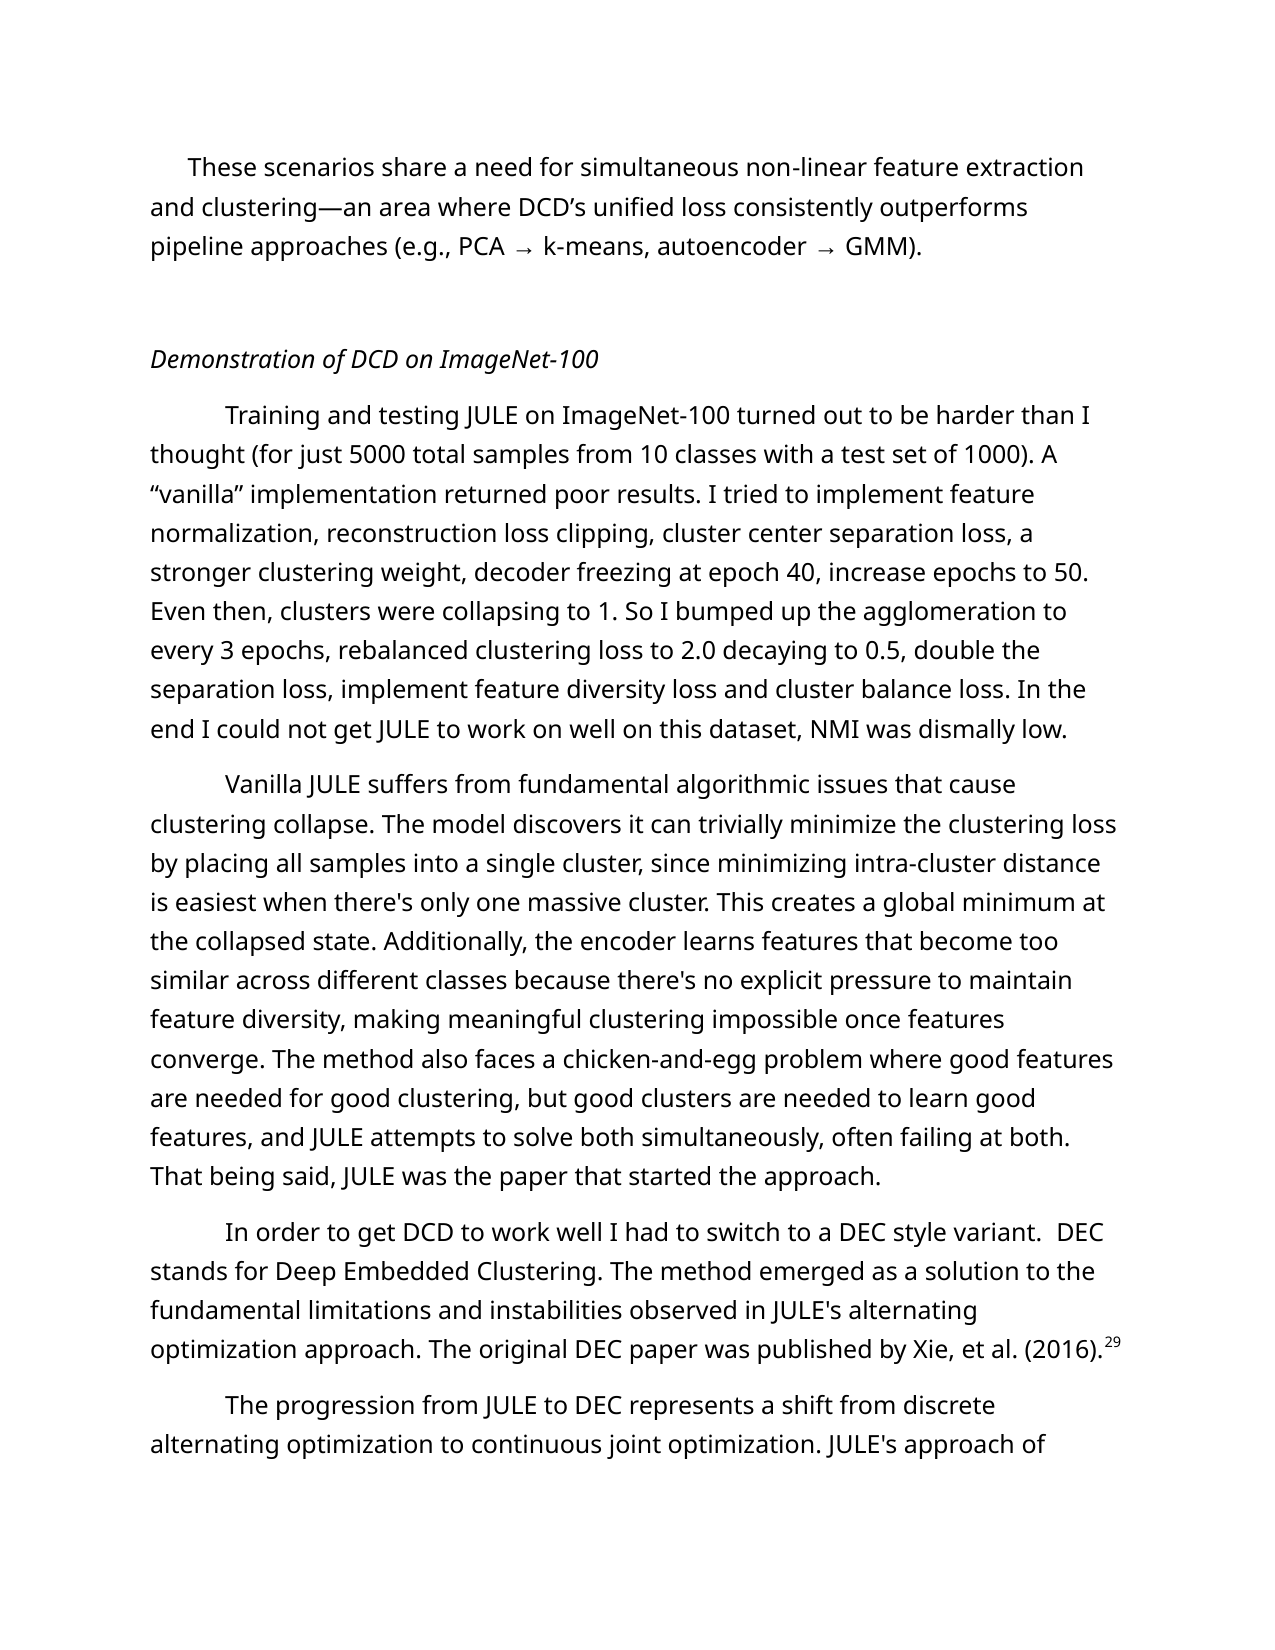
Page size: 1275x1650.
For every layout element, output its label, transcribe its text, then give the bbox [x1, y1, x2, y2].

text Vanilla JULE suffers from fundamental algorithmic issues that cause clustering collapse. The model discovers it can trivially minimize the clustering loss by placing all samples into a single cluster, since minimizing intra-cluster distance is easiest when there's only one massive cluster. This creates a global minimum at the collapsed state. Additionally, the encoder learns features that become too similar across different classes because there's no explicit pressure to maintain feature diversity, making meaningful clustering impossible once features converge. The method also faces a chicken-and-egg problem where good features are needed for good clustering, but good clusters are needed to learn good features, and JULE attempts to solve both simultaneously, often failing at both. That being said, JULE was the paper that started the approach. [150, 767, 1125, 1193]
text In order to get DCD to work well I had to switch to a DEC style variant. DEC stands for Deep Embedded Clustering. The method emerged as a solution to the fundamental limitations and instabilities observed in JULE's alternating optimization approach. The original DEC paper was published by Xie, et al. (2016).29 [150, 1214, 1125, 1366]
text These scenarios share a need for simultaneous non‑linear feature extraction and clustering—an area where DCD’s unified loss consistently outperforms pipeline approaches (e.g., PCA → k‑means, autoencoder → GMM). [150, 150, 1125, 262]
text Demonstration of DCD on ImageNet-100 [150, 342, 1125, 376]
text Training and testing JULE on ImageNet-100 turned out to be harder than I thought (for just 5000 total samples from 10 classes with a test set of 1000). A “vanilla” implementation returned poor results. I tried to implement feature normalization, reconstruction loss clipping, cluster center separation loss, a stronger clustering weight, decoder freezing at epoch 40, increase epochs to 50. Even then, clusters were collapsing to 1. So I bumped up the agglomeration to every 3 epochs, rebalanced clustering loss to 2.0 decaying to 0.5, double the separation loss, implement feature diversity loss and cluster balance loss. In the end I could not get JULE to work on well on this dataset, NMI was dismally low. [150, 398, 1125, 745]
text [150, 1388, 1125, 1461]
